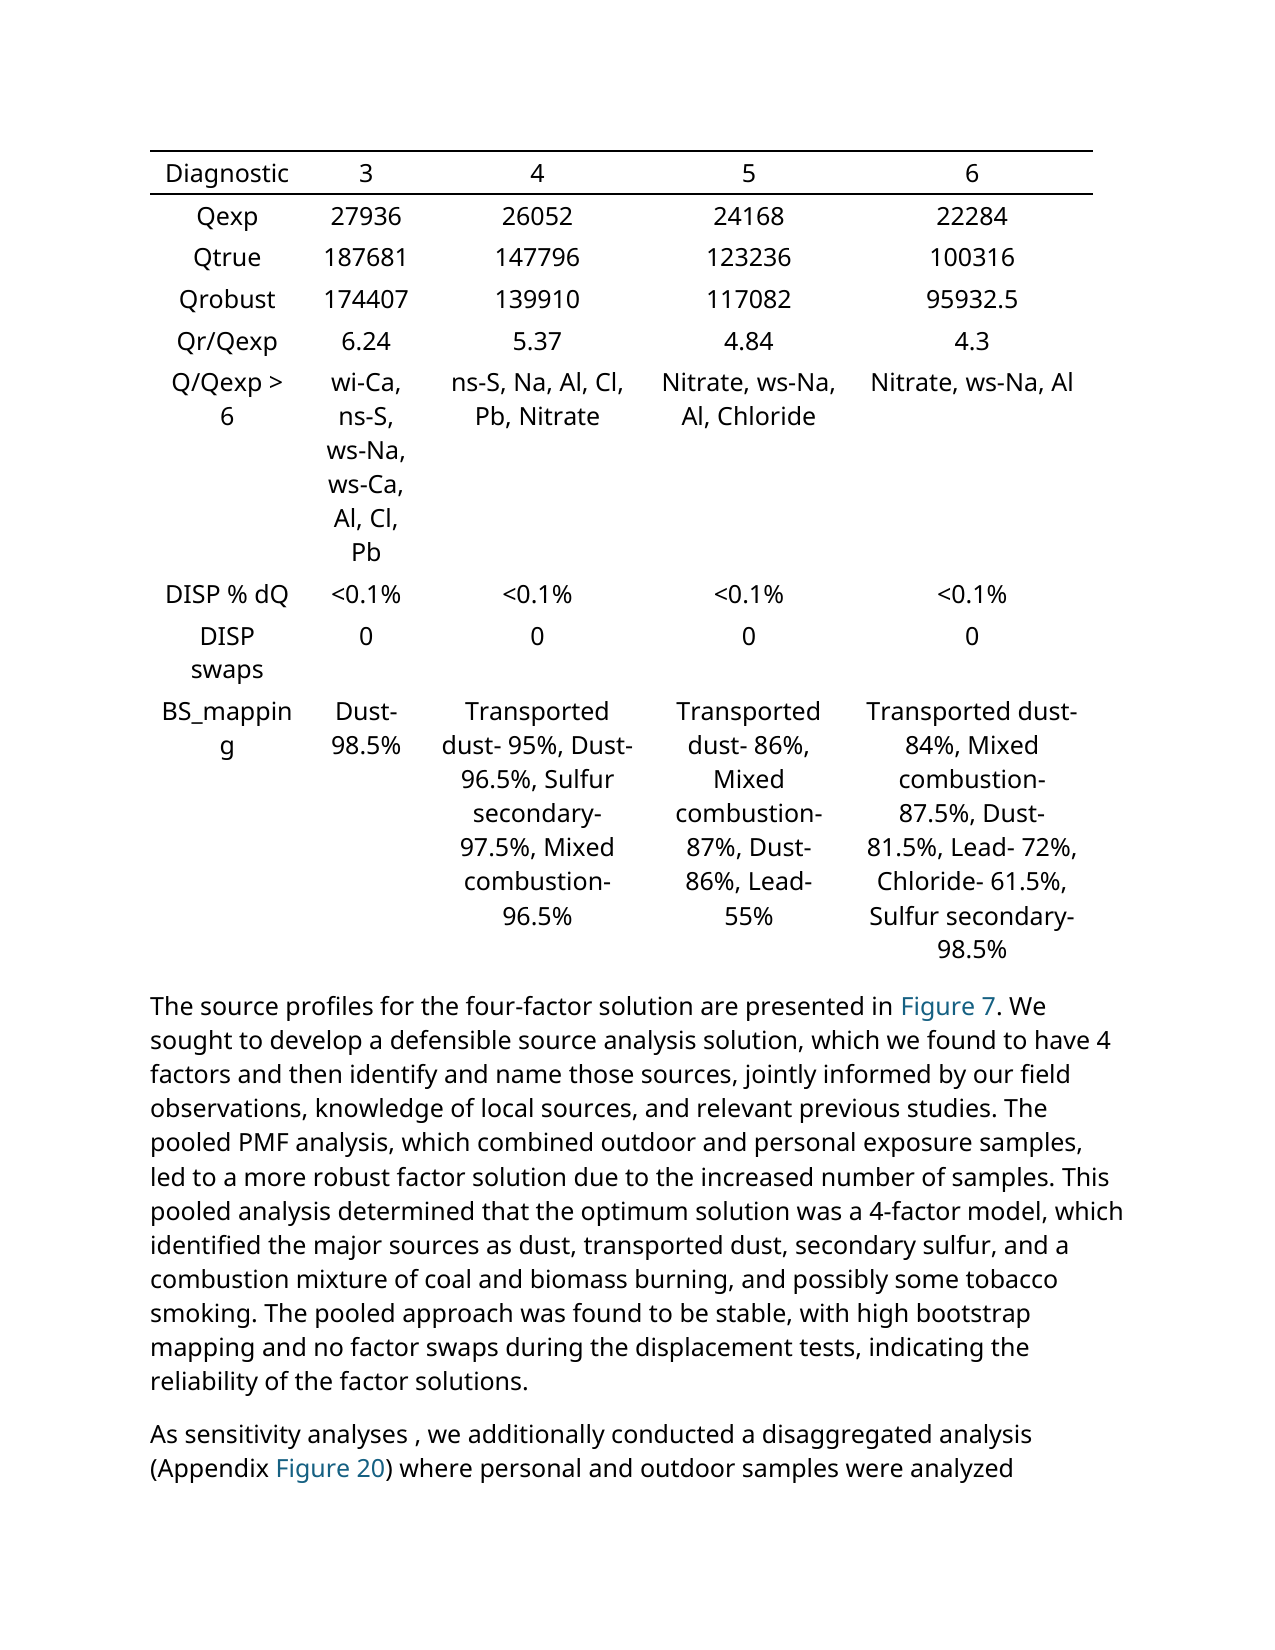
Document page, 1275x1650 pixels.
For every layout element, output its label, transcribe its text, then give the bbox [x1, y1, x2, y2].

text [150, 1416, 1125, 1484]
text The source profiles for the four-factor solution are presented in Figure 7. We sought to develop a defensible source analysis solution, which we found to have 4 factors and then identify and name those sources, jointly informed by our field observations, knowledge of local sources, and relevant previous studies. The pooled PMF analysis, which combined outdoor and personal exposure samples, led to a more robust factor solution due to the increased number of samples. This pooled analysis determined that the optimum solution was a 4-factor model, which identified the major sources as dust, transported dust, secondary sulfur, and a combustion mixture of coal and biomass burning, and possibly some tobacco smoking. The pooled approach was found to be stable, with high bootstrap mapping and no factor swaps during the displacement tests, indicating the reliability of the factor solutions. [150, 989, 1125, 1398]
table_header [139, 150, 1114, 970]
